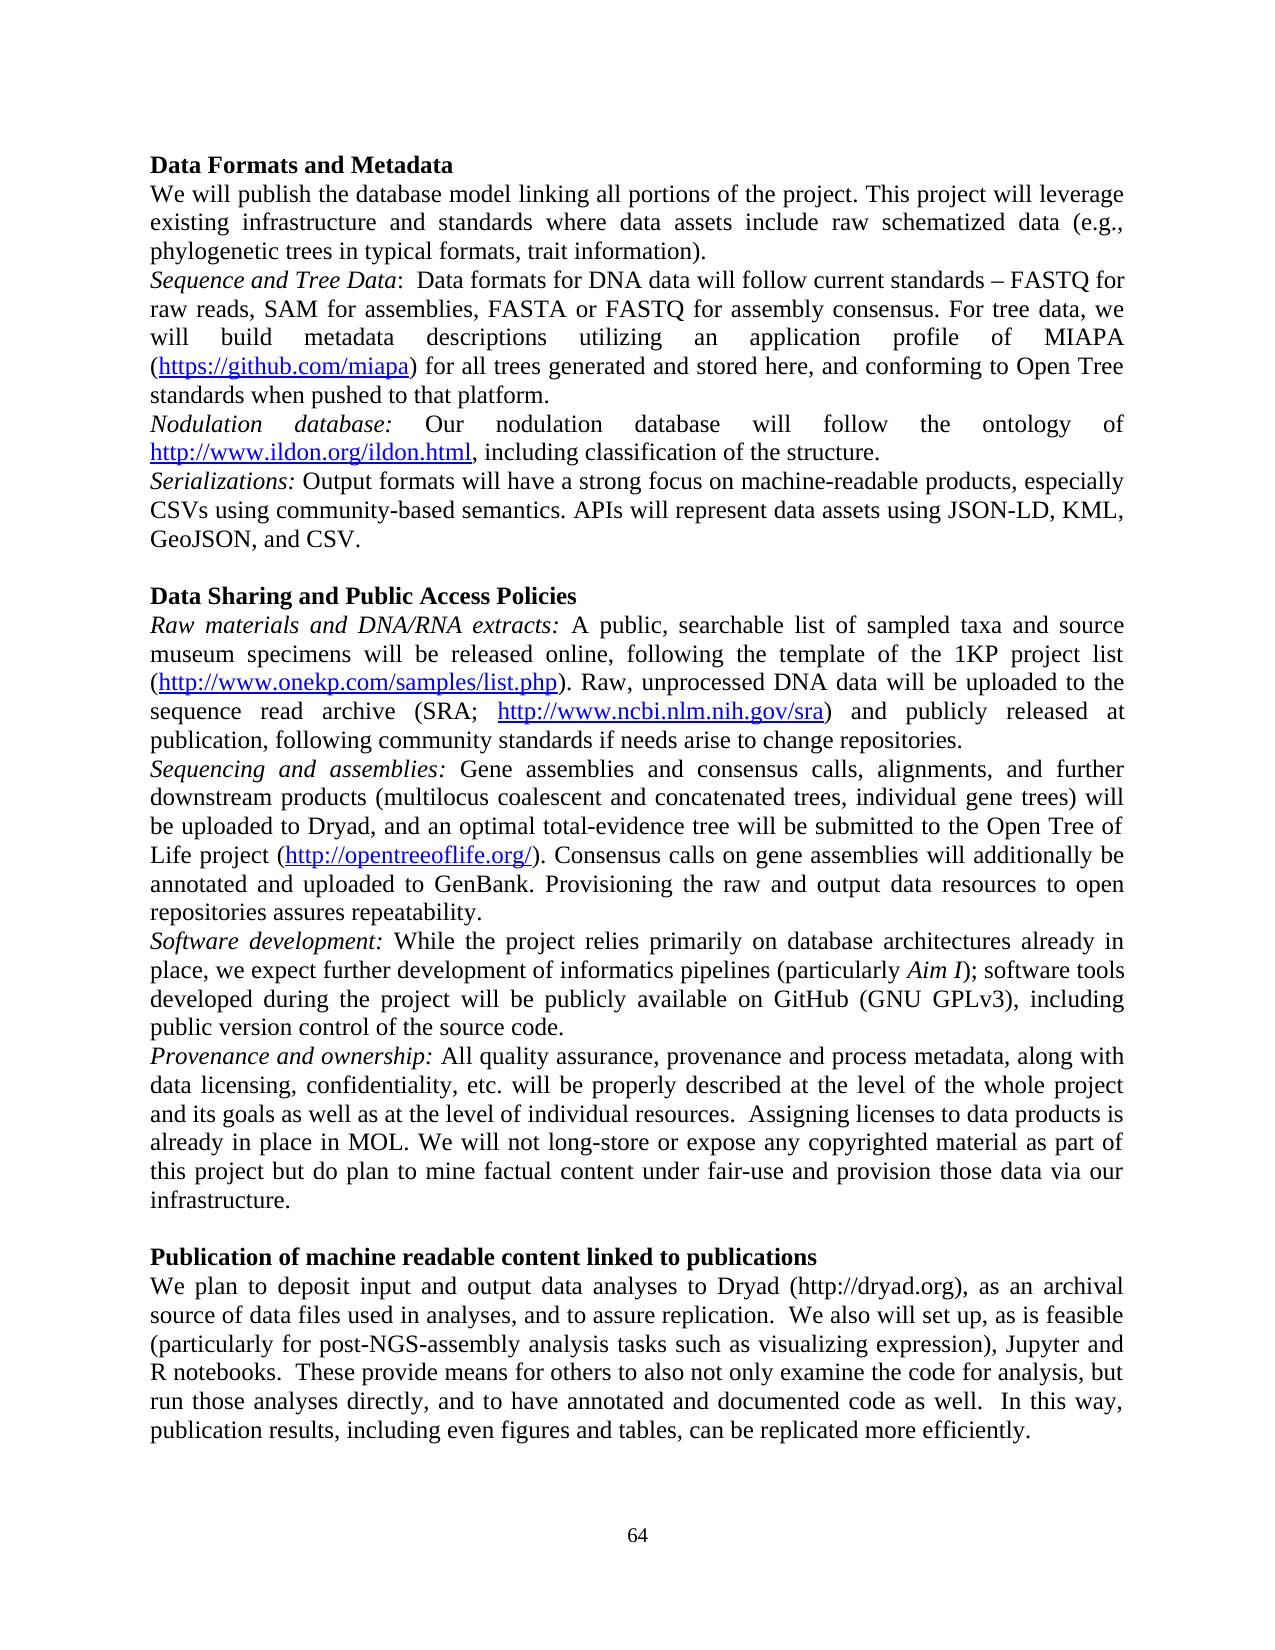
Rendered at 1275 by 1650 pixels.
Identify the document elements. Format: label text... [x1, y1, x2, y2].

text Serializations: Output formats will have a strong focus on machine-readable products, especially CSVs using community-based semantics. APIs will represent data assets using JSON-LD, KML, GeoJSON, and CSV. [150, 466, 1125, 552]
text Data Sharing and Public Access Policies [150, 581, 1125, 610]
text Publication of machine readable content linked to publications [150, 1242, 1125, 1271]
text Nodulation database: Our nodulation database will follow the ontology of http://www.ildon.org/ildon.html, including classification of the structure. [150, 409, 1125, 466]
text Data Formats and Metadata [150, 150, 1125, 179]
text Provenance and ownership: All quality assurance, provenance and process metadata, along with data licensing, confidentiality, etc. will be properly described at the level of the whole project and its goals as well as at the level of individual resources. Assigning licenses to data products is already in place in MOL. We will not long-store or expose any copyrighted material as part of this project but do plan to mine factual content under fair-use and provision those data via our infrastructure. [150, 1041, 1125, 1214]
text We will publish the database model linking all portions of the project. This project will leverage existing infrastructure and standards where data assets include raw schematized data (e.g., phylogenetic trees in typical formats, trait information). [150, 179, 1125, 265]
text Software development: While the project relies primarily on database architectures already in place, we expect further development of informatics pipelines (particularly Aim I); software tools developed during the project will be publicly available on GitHub (GNU GPLv3), including public version control of the source code. [150, 926, 1125, 1041]
text Sequencing and assemblies: Gene assemblies and consensus calls, alignments, and further downstream products (multilocus coalescent and concatenated trees, individual gene trees) will be uploaded to Dryad, and an optimal total-evidence tree will be submitted to the Open Tree of Life project (http://opentreeoflife.org/). Consensus calls on gene assemblies will additionally be annotated and uploaded to GenBank. Provisioning the raw and output data resources to open repositories assures repeatability. [150, 754, 1125, 926]
text Sequence and Tree Data: Data formats for DNA data will follow current standards – FASTQ for raw reads, SAM for assemblies, FASTA or FASTQ for assembly consensus. For tree data, we will build metadata descriptions utilizing an application profile of MIAPA (https://github.com/miapa) for all trees generated and stored here, and conforming to Open Tree standards when pushed to that platform. [150, 265, 1125, 409]
text We plan to deposit input and output data analyses to Dryad (http://dryad.org), as an archival source of data files used in analyses, and to assure replication. We also will set up, as is feasible (particularly for post-NGS-assembly analysis tasks such as visualizing expression), Jupyter and R notebooks. These provide means for others to also not only examine the code for analysis, but run those analyses directly, and to have annotated and documented code as well. In this way, publication results, including even figures and tables, can be replicated more efficiently. [150, 1271, 1125, 1444]
text Raw materials and DNA/RNA extracts: A public, searchable list of sampled taxa and source museum specimens will be released online, following the template of the 1KP project list (http://www.onekp.com/samples/list.php). Raw, unprocessed DNA data will be uploaded to the sequence read archive (SRA; http://www.ncbi.nlm.nih.gov/sra) and publicly released at publication, following community standards if needs arise to change repositories. [150, 610, 1125, 754]
